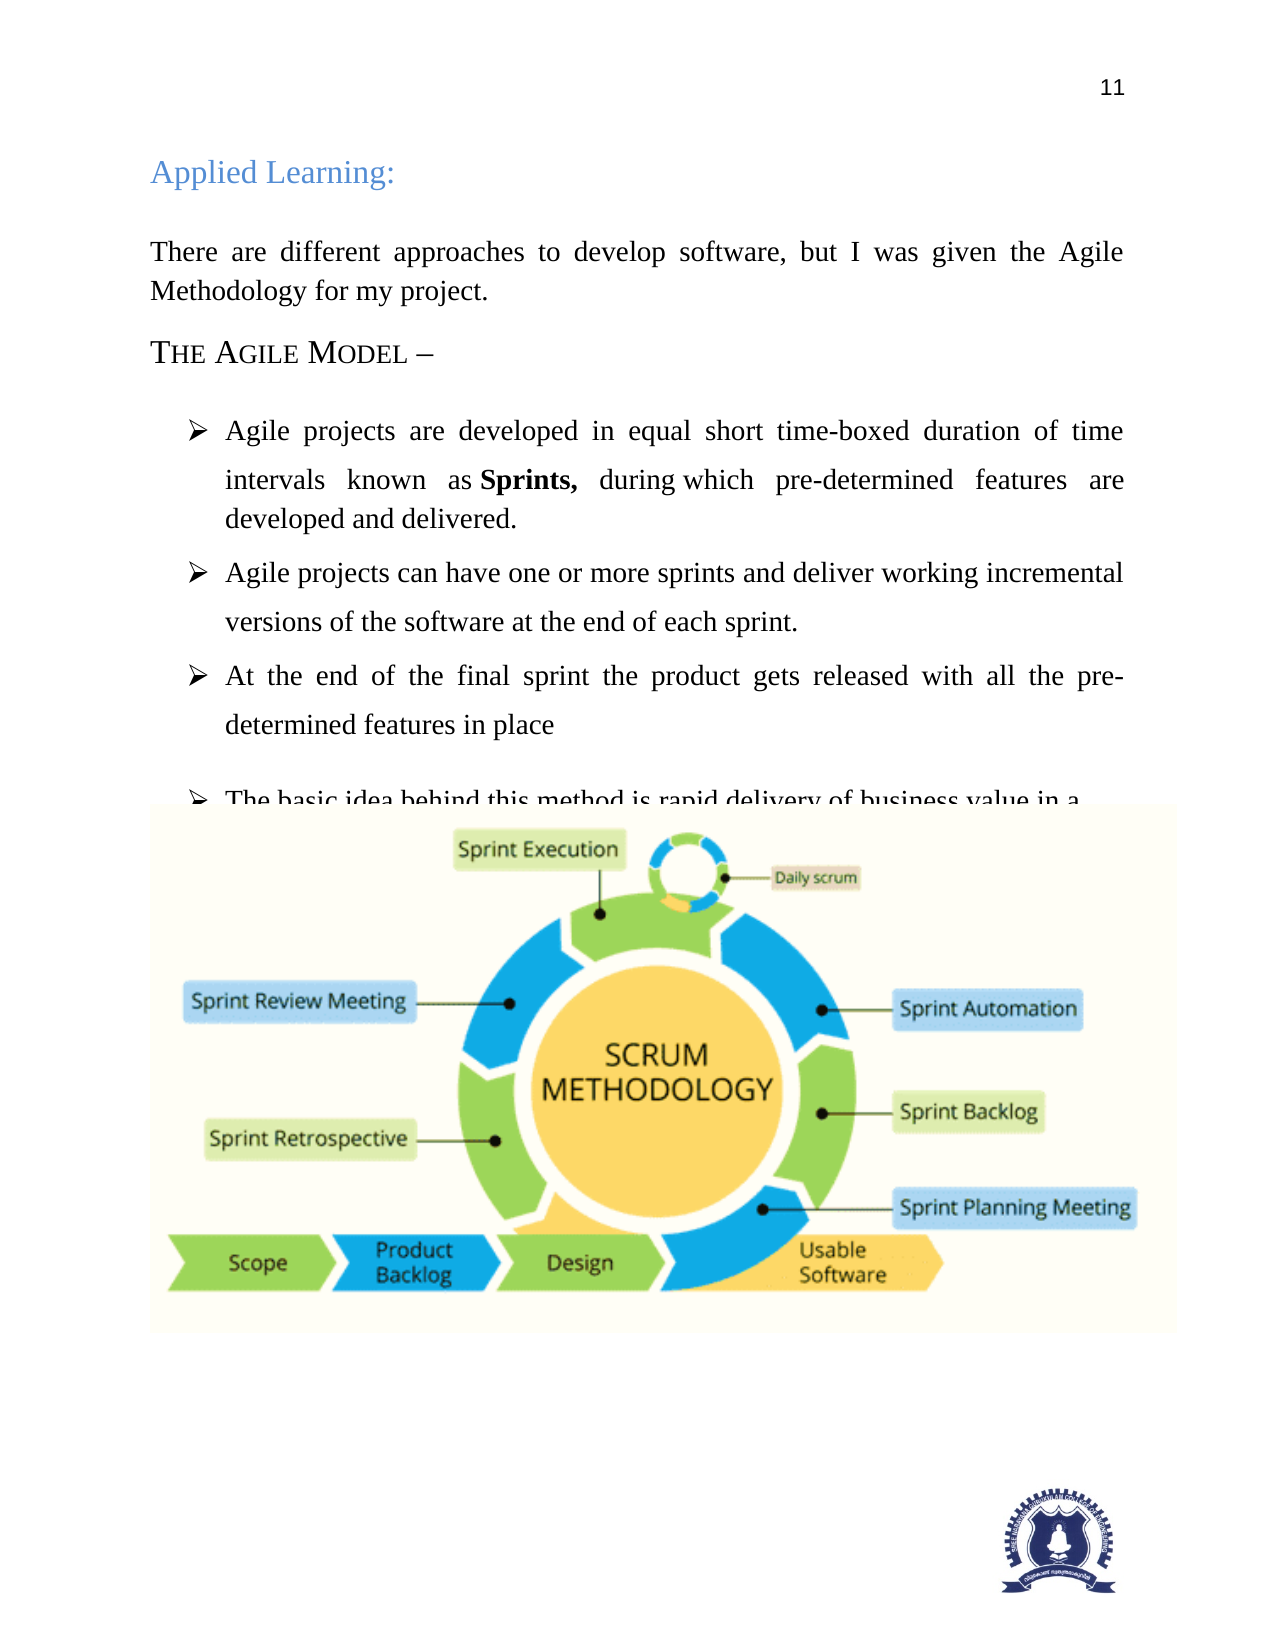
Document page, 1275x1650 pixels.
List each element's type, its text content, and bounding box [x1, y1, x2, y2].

list Agile projects can have one or more sprints and deliver working incremental versions of the software at the end of each sprint. [187, 539, 1125, 638]
list The basic idea behind this method is rapid delivery of business value in a constantly changing functional and technical landscape. [187, 767, 1125, 804]
text The Agile Model – [150, 332, 1125, 371]
picture [992, 1479, 1125, 1605]
text There are different approaches to develop software, but I was given the Agile Methodology for my project. [150, 234, 1125, 307]
picture [150, 804, 1177, 1333]
list Agile projects are developed in equal short time-boxed duration of time intervals known as Sprints, during which pre-determined features are developed and delivered. [187, 397, 1125, 534]
subtitle Applied Learning: [150, 152, 1125, 190]
list At the end of the final sprint the product gets released with all the pre-determined features in place [187, 643, 1125, 741]
